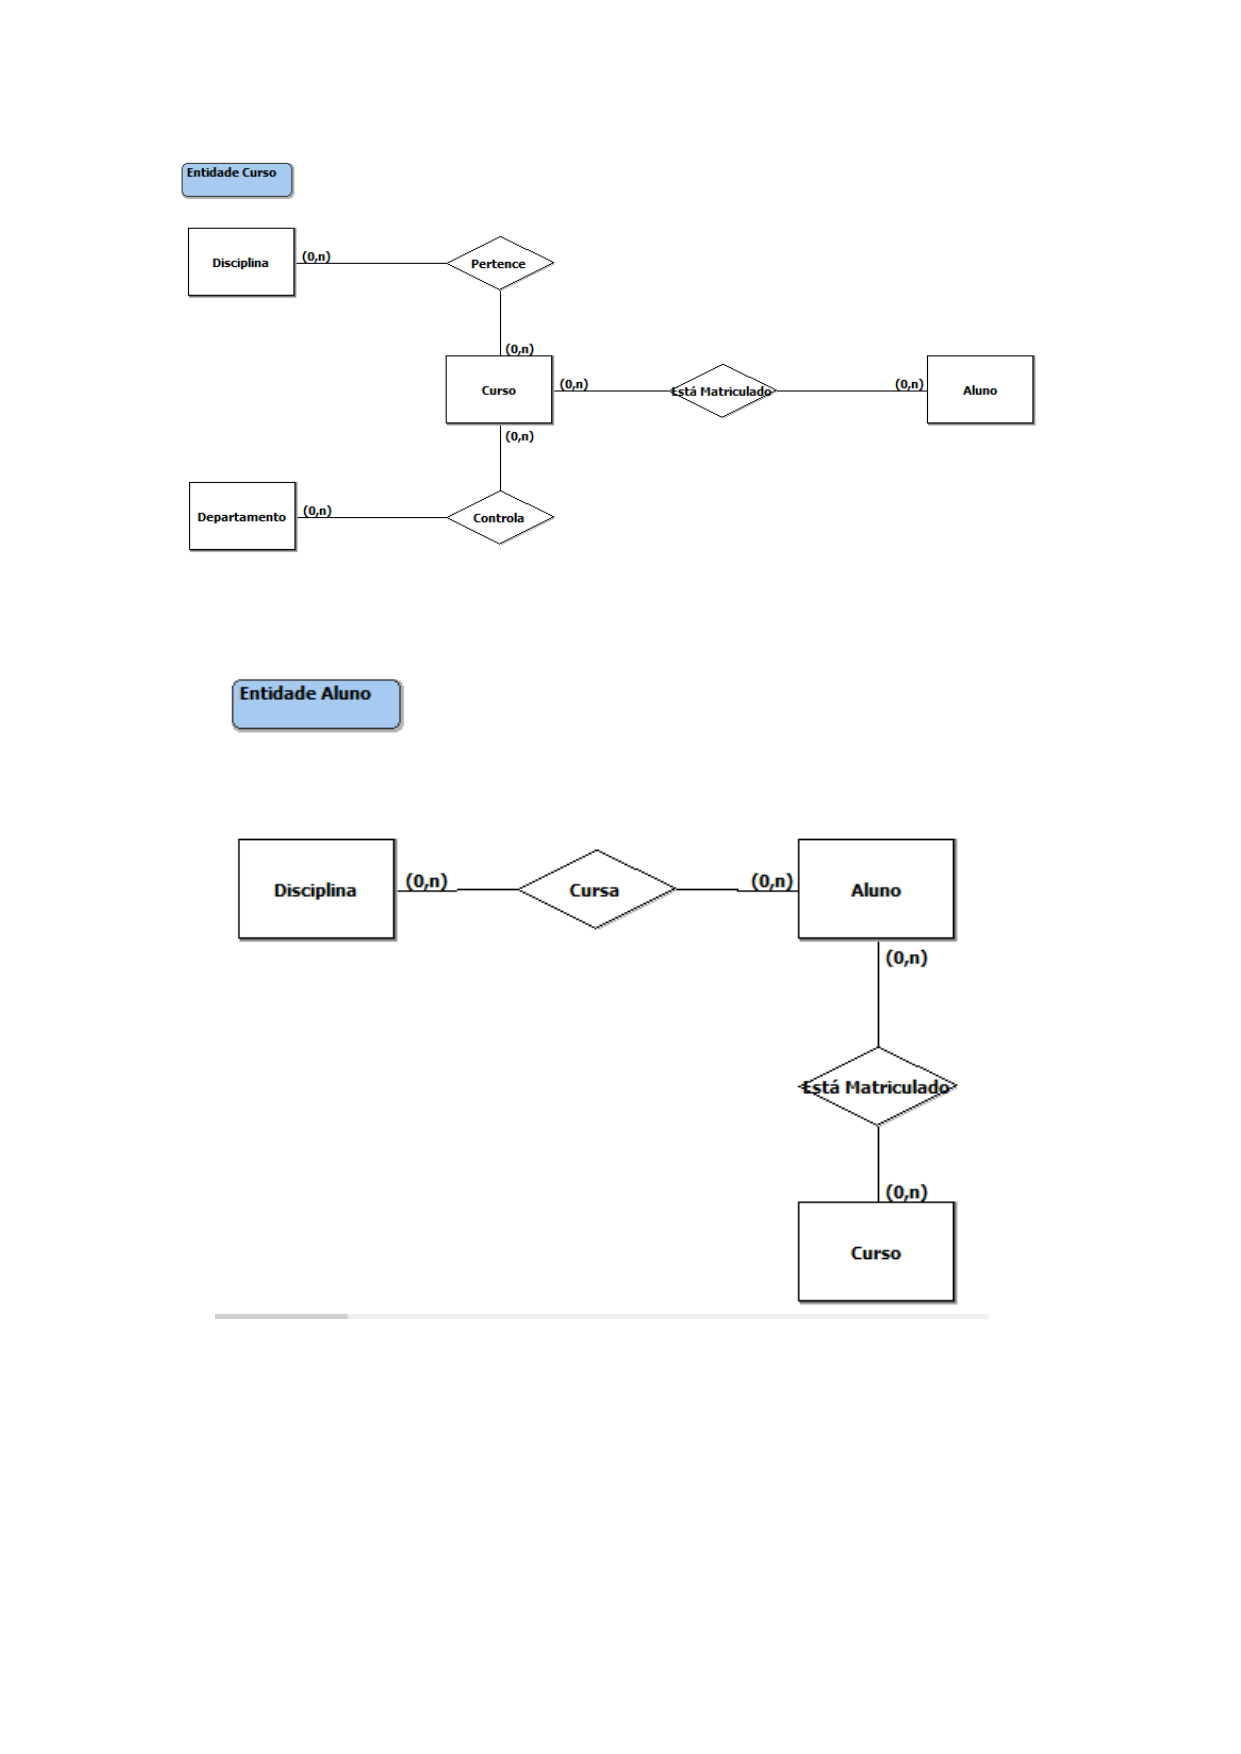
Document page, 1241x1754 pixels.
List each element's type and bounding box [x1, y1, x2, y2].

picture [155, 148, 1042, 566]
picture [215, 667, 989, 1319]
